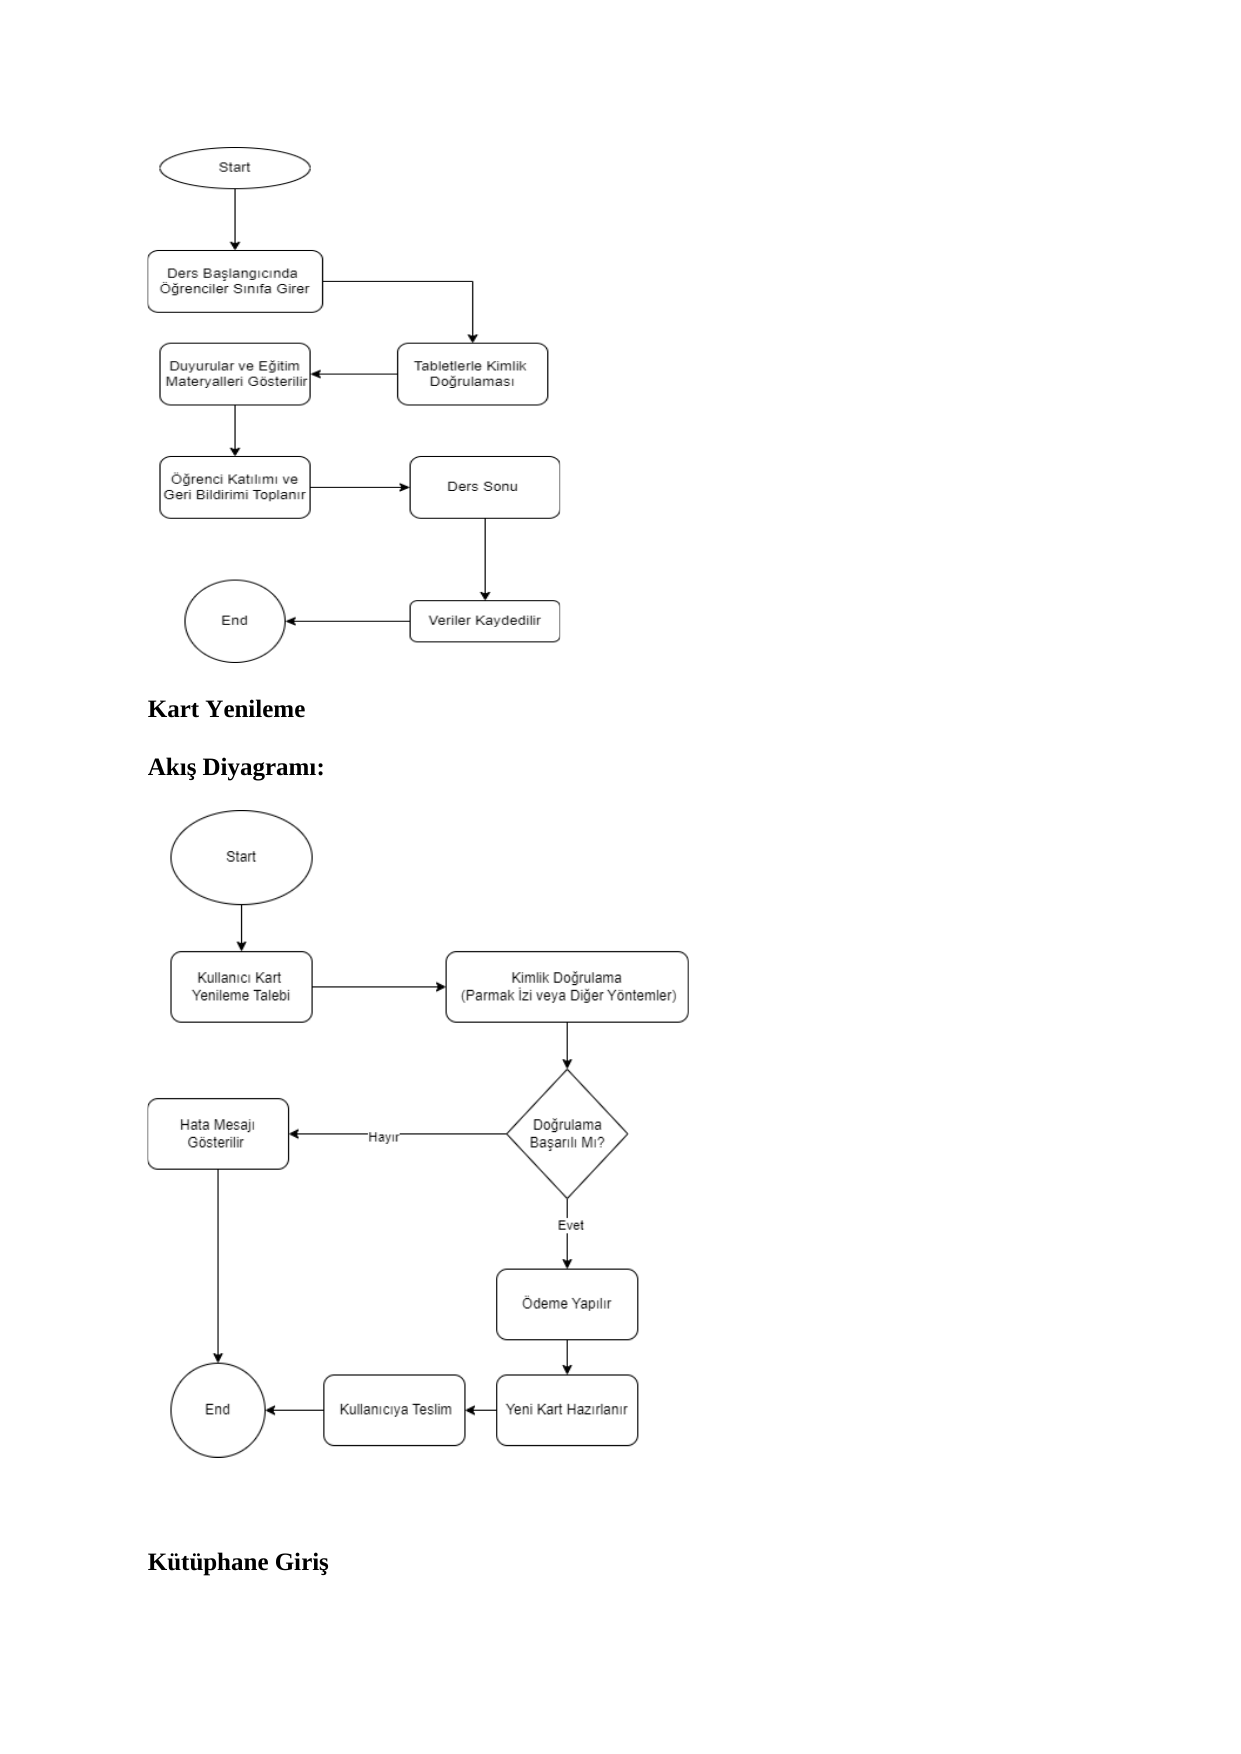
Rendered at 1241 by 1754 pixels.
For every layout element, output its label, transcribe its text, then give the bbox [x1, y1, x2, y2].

picture [147, 810, 689, 1458]
text Akış Diyagramı: [148, 752, 1093, 781]
text Kart Yenileme [148, 694, 1093, 723]
text Kütüphane Giriş [148, 1547, 1093, 1576]
picture [147, 147, 561, 663]
